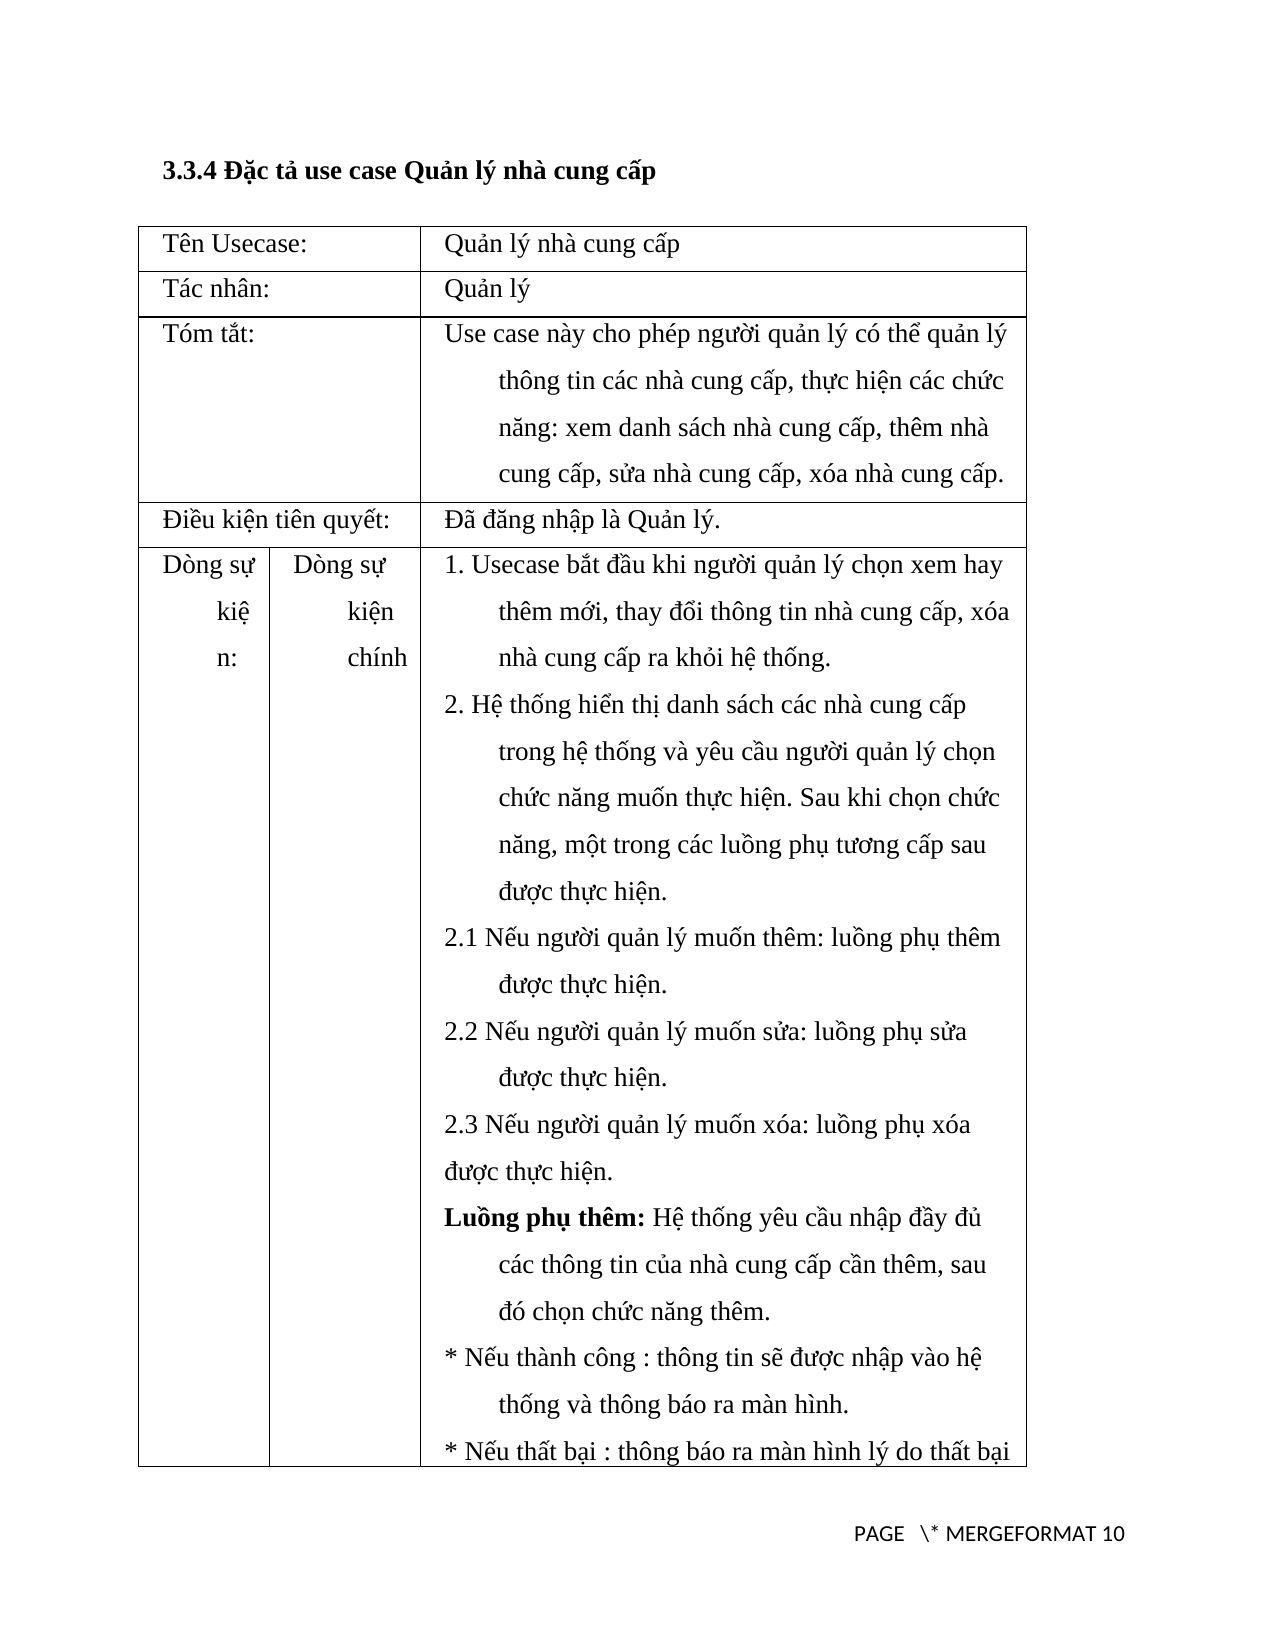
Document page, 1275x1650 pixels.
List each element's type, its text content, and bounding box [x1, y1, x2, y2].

table_cell Tóm tắt: [139, 318, 420, 502]
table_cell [421, 548, 1026, 1466]
subtitle 3.3.4 Đặc tả use case Quản lý nhà cung cấp [162, 154, 1125, 185]
table_header Quản lý nhà cung cấp [421, 227, 1026, 271]
table_cell Dòng sự kiện: [139, 548, 269, 1466]
table_cell Tác nhân: [139, 272, 420, 316]
table_cell Đã đăng nhập là Quản lý. [421, 503, 1026, 547]
table_header Tên Usecase: [139, 227, 420, 271]
table_cell Dòng sự kiện chính [270, 548, 420, 1466]
table_cell Use case này cho phép người quản lý có thể quản lý thông tin các nhà cung cấp, thực hiện các chức năng: xem danh sách nhà cung cấp, thêm nhà cung cấp, sửa nhà cung cấp, xóa nhà cung cấp. [421, 318, 1026, 502]
table_cell Quản lý [421, 272, 1026, 316]
table_cell Điều kiện tiên quyết: [139, 503, 420, 547]
